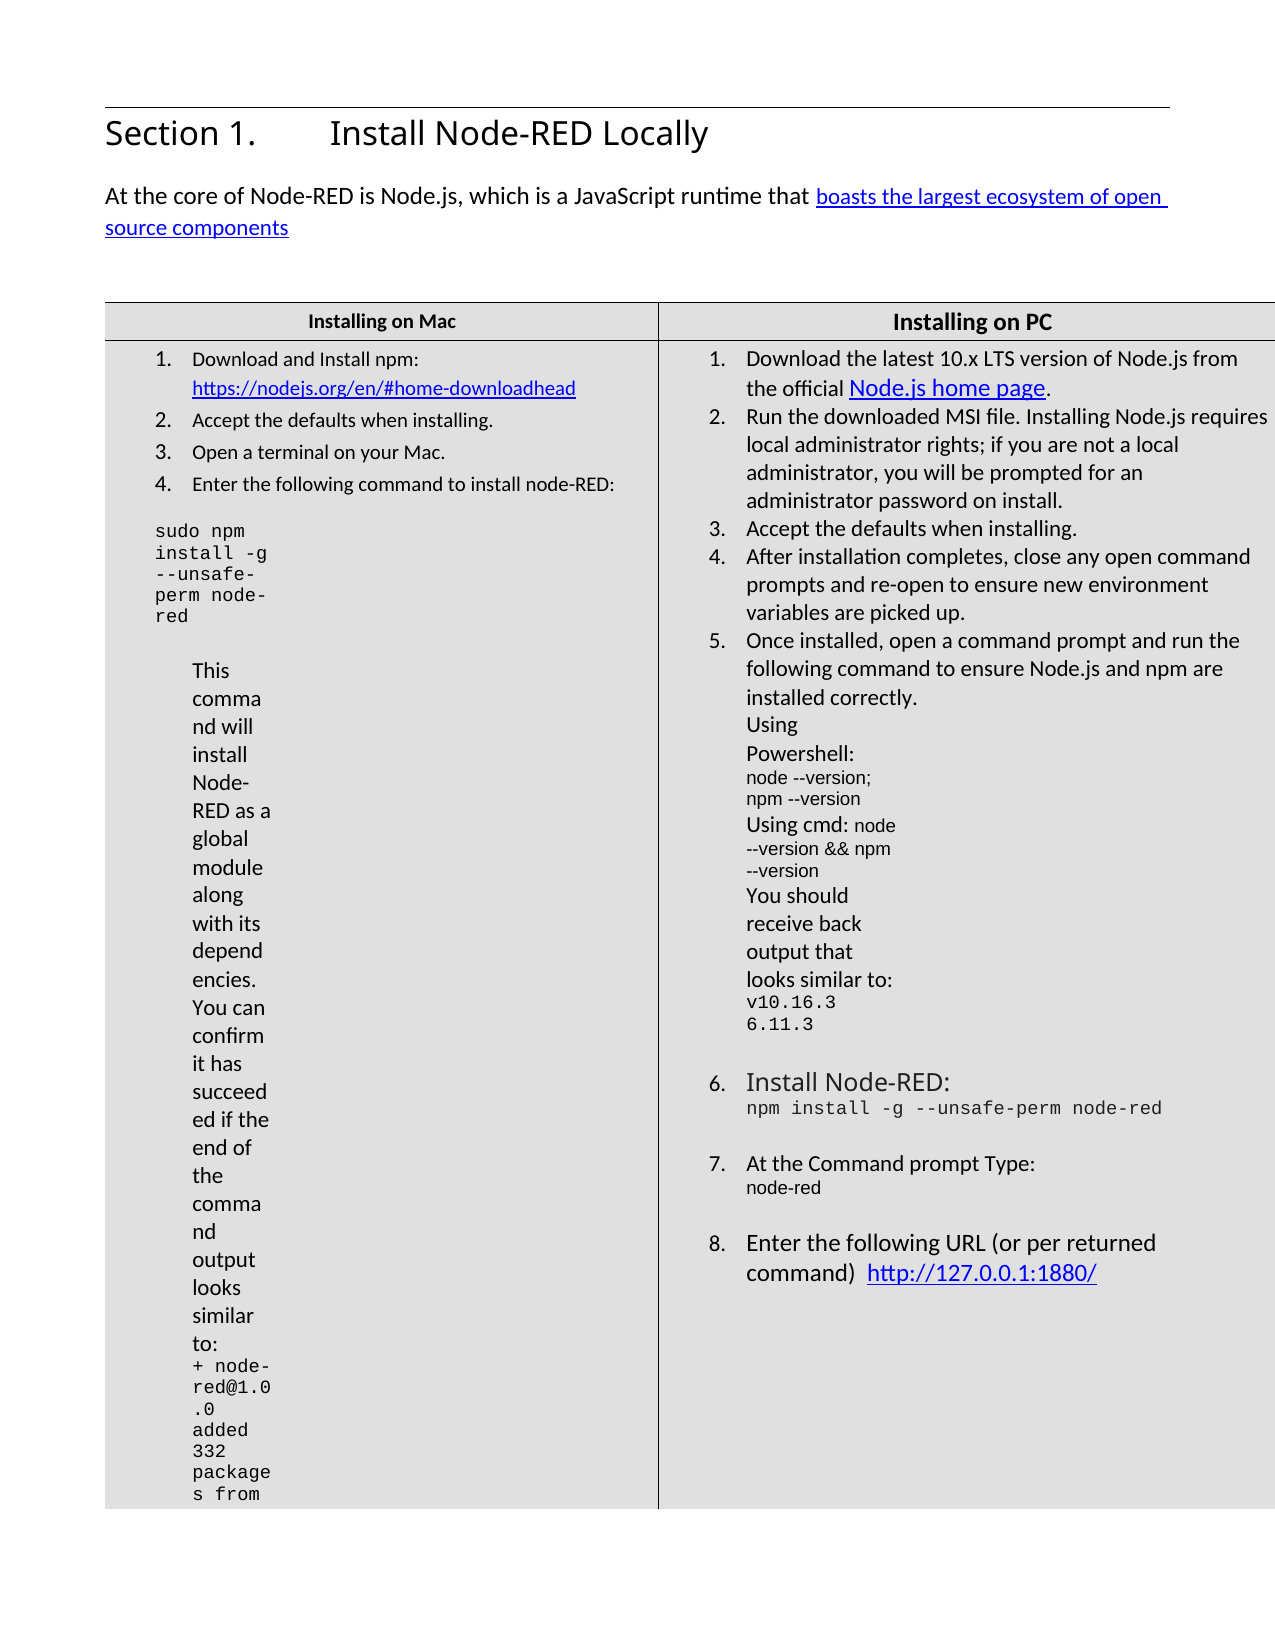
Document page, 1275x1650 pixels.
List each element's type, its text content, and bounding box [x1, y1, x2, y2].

subtitle Install Node-RED Locally [105, 108, 1170, 155]
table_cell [105, 341, 658, 1509]
table_header Installing on PC [659, 303, 1275, 340]
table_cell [659, 341, 1275, 1509]
text At the core of Node-RED is Node.js, which is a JavaScript runtime that boasts the largest ecosystem of open source components [105, 180, 1170, 241]
table_header Installing on Mac [105, 303, 658, 340]
